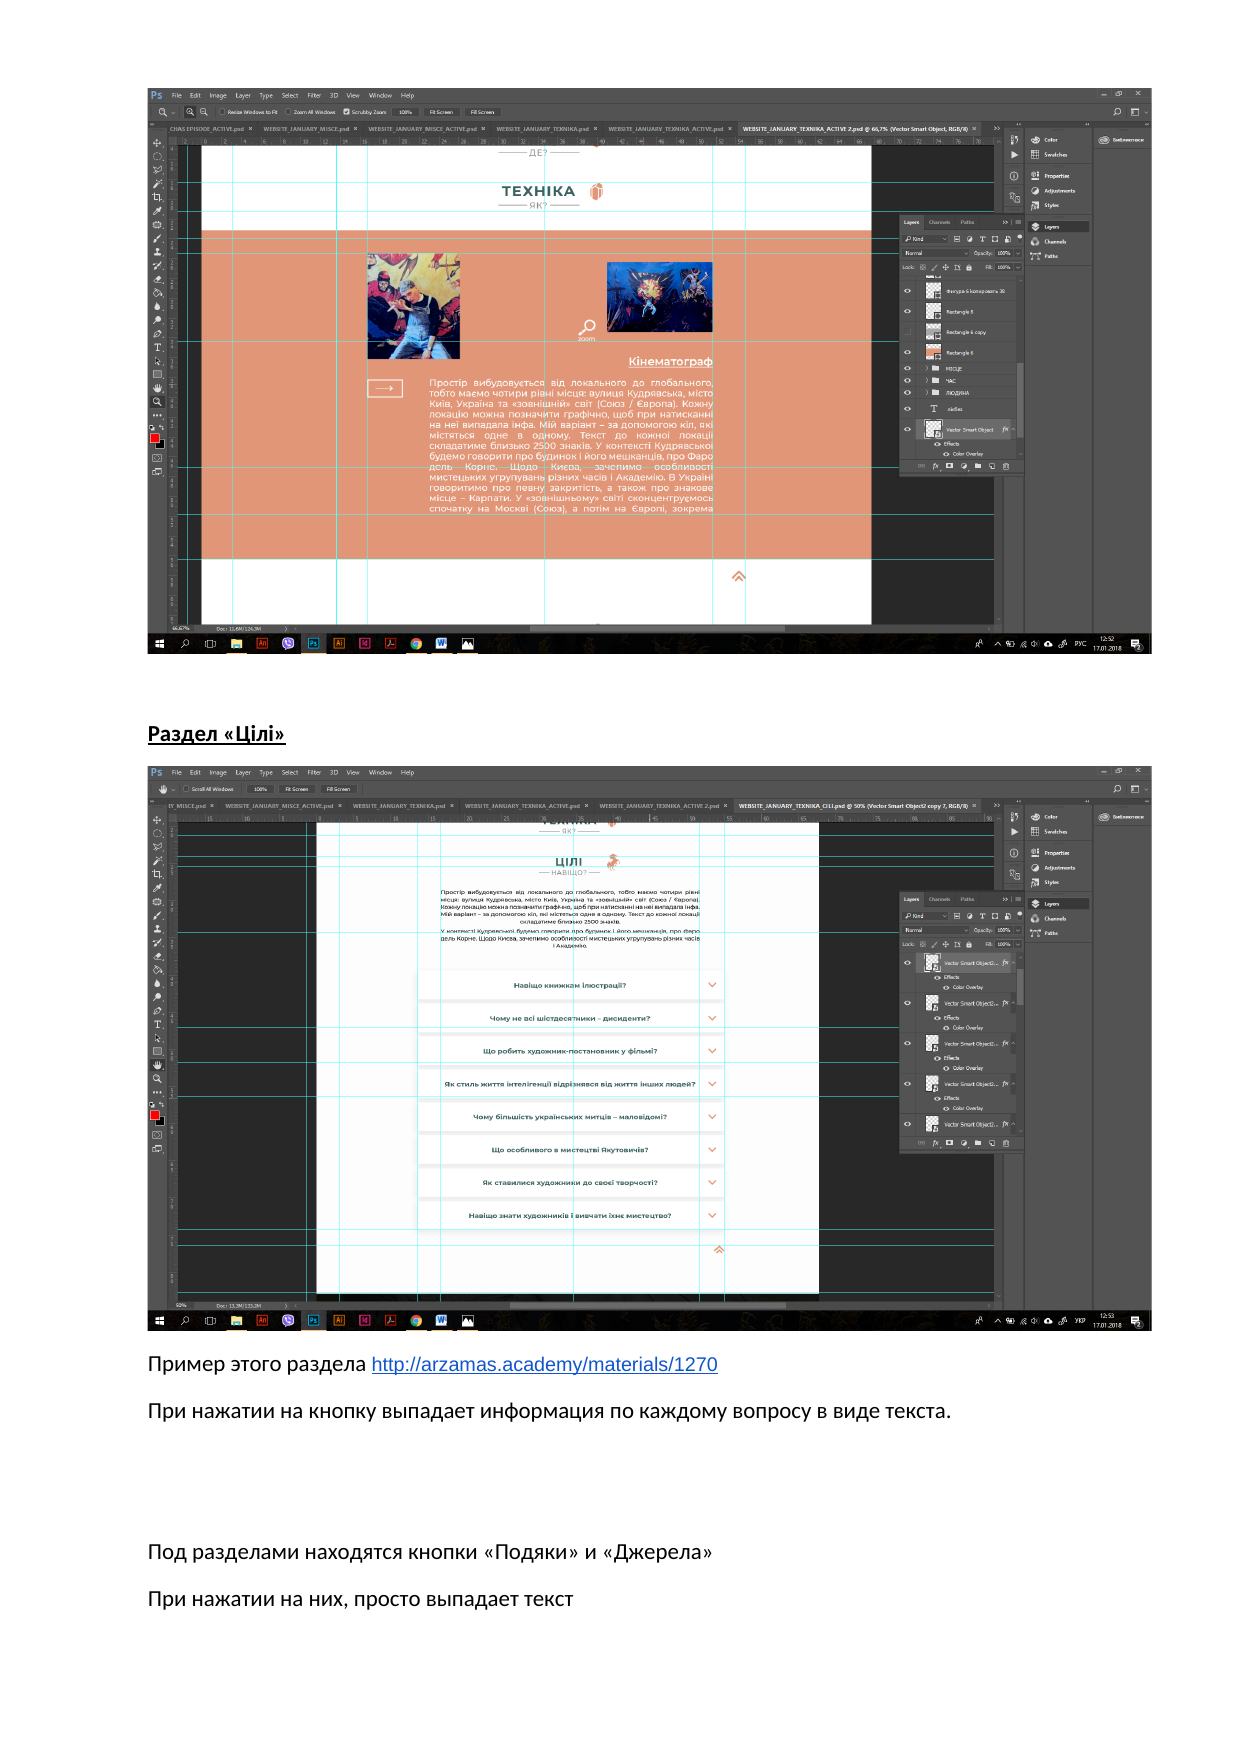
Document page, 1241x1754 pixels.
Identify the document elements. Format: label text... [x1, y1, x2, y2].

text При нажатии на них, просто выпадает текст [148, 1584, 1152, 1612]
picture [147, 88, 1152, 654]
text Под разделами находятся кнопки «Подяки» и «Джерела» [148, 1537, 1152, 1565]
text Пример этого раздела http://arzamas.academy/materials/1270 [148, 1349, 1152, 1378]
text При нажатии на кнопку выпадает информация по каждому вопросу в виде текста. [148, 1396, 1152, 1424]
text Раздел «Цілі» [148, 719, 1152, 747]
picture [147, 766, 1152, 1331]
